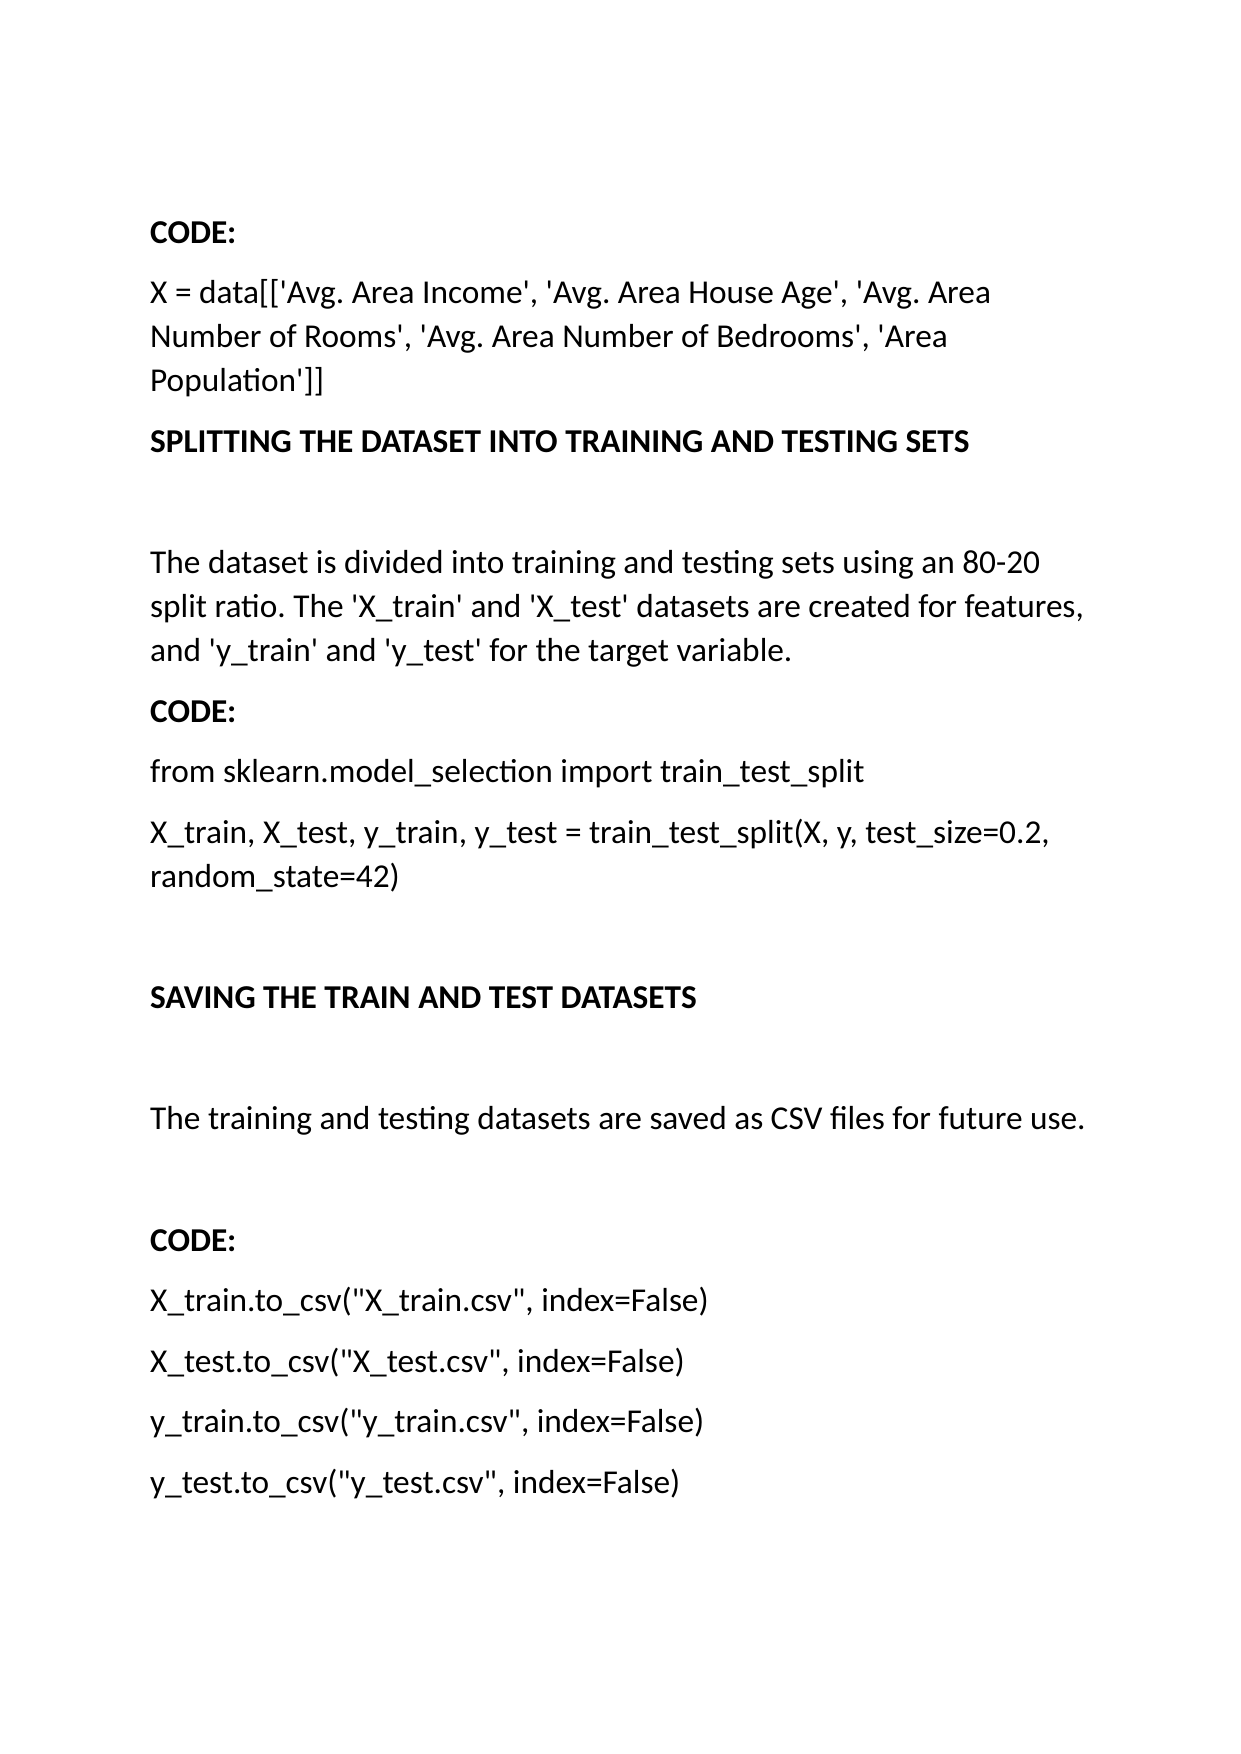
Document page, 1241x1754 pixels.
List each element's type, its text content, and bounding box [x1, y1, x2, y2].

text X_train, X_test, y_train, y_test = train_test_split(X, y, test_size=0.2, random_state=42) [150, 811, 1090, 896]
text CODE: [150, 689, 1090, 730]
text SAVING THE TRAIN AND TEST DATASETS [150, 976, 1090, 1017]
text The training and testing datasets are saved as CSV files for future use. [150, 1097, 1090, 1138]
text X_train.to_csv("X_train.csv", index=False) [150, 1279, 1090, 1320]
text X = data[['Avg. Area Income', 'Avg. Area House Age', 'Avg. Area Number of Rooms', 'Avg. Area Number of Bedrooms', 'Area Population']] [150, 271, 1090, 400]
text y_test.to_csv("y_test.csv", index=False) [150, 1461, 1090, 1502]
text SPLITTING THE DATASET INTO TRAINING AND TESTING SETS [150, 420, 1090, 461]
text CODE: [150, 211, 1090, 251]
text y_train.to_csv("y_train.csv", index=False) [150, 1400, 1090, 1441]
text from sklearn.model_selection import train_test_split [150, 750, 1090, 791]
text CODE: [150, 1218, 1090, 1259]
text The dataset is divided into training and testing sets using an 80-20 split ratio. The 'X_train' and 'X_test' datasets are created for features, and 'y_train' and 'y_test' for the target variable. [150, 541, 1090, 670]
text X_test.to_csv("X_test.csv", index=False) [150, 1340, 1090, 1381]
